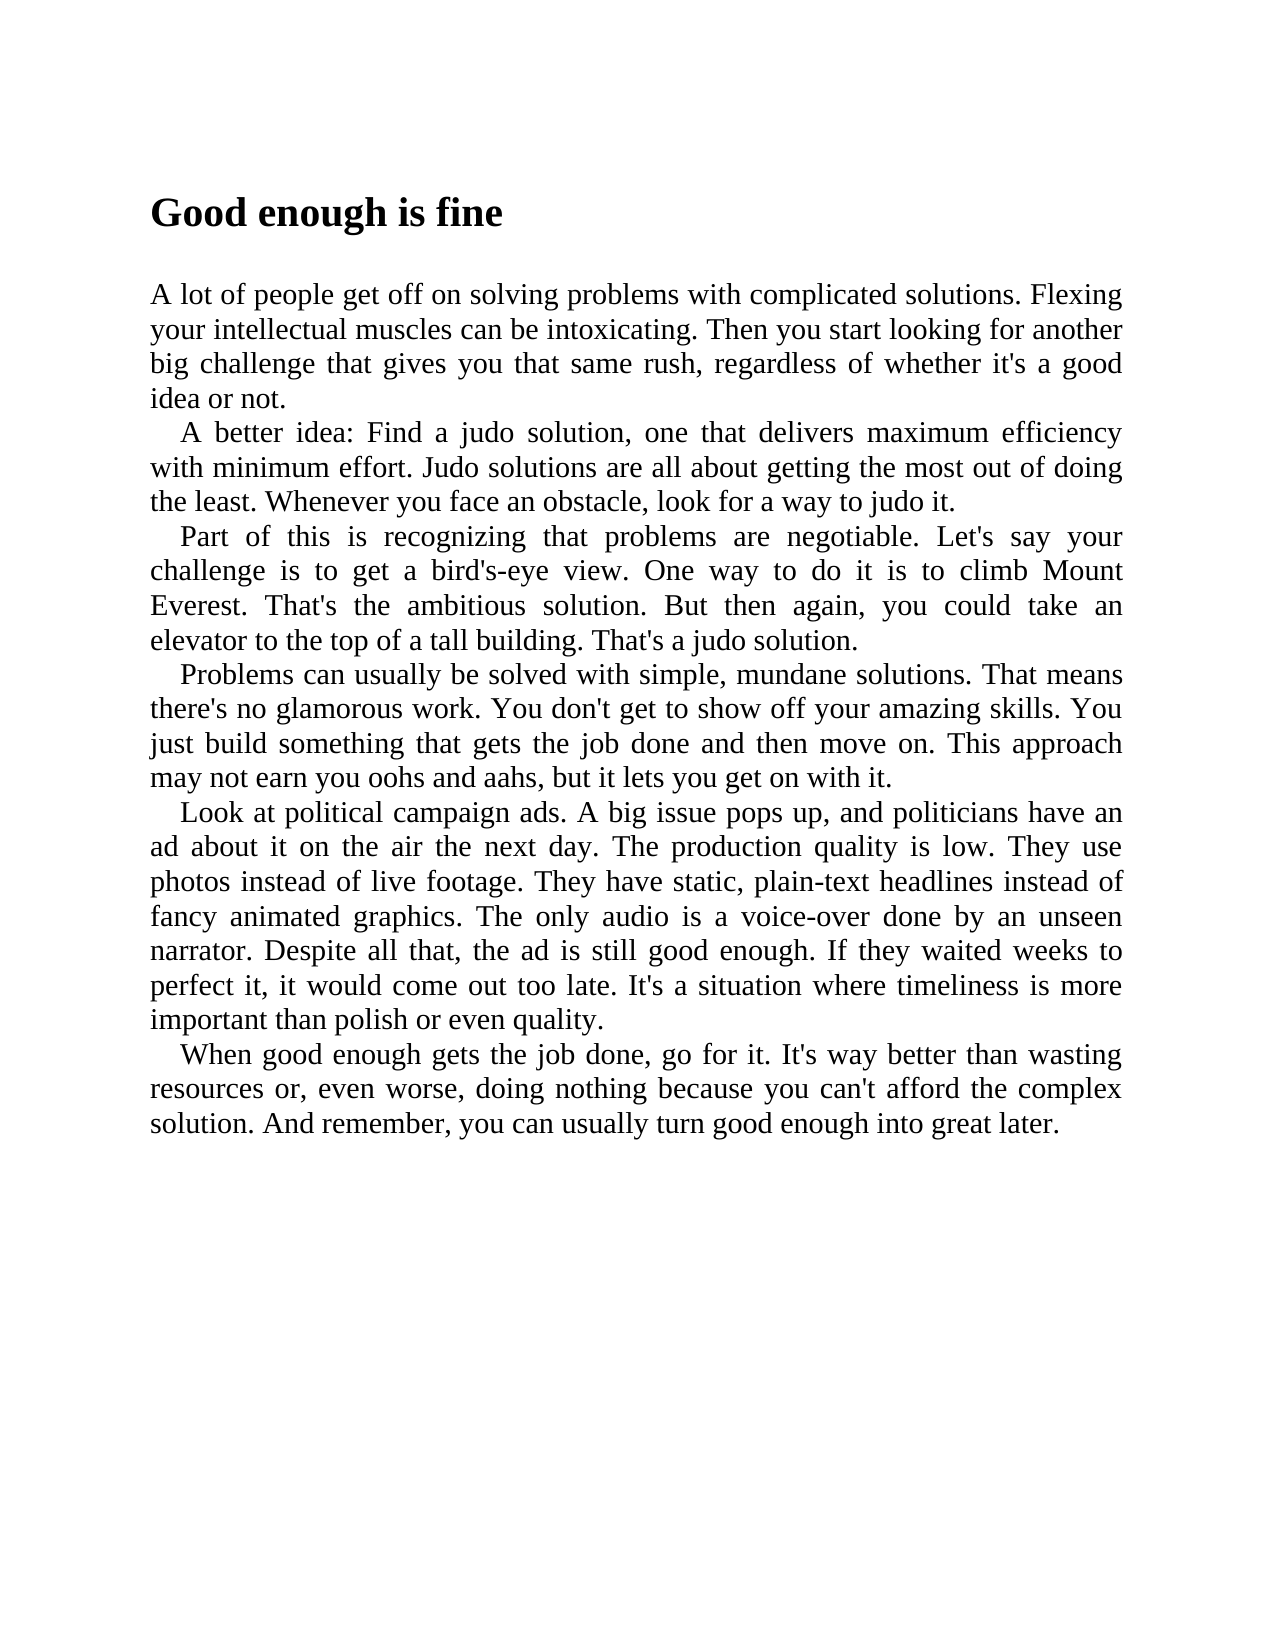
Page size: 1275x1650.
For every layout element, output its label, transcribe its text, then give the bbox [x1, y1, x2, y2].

text Look at political campaign ads. A big issue pops up, and politicians have an ad about it on the air the next day. The production quality is low. They use photos instead of live footage. They have static, plain-text headlines instead of fancy animated graphics. The only audio is a voice-over done by an unseen narrator. Despite all that, the ad is still good enough. If they waited weeks to perfect it, it would come out too late. It's a situation where timeliness is more important than polish or even quality. [150, 794, 1125, 1037]
text Problems can usually be solved with simple, mundane solutions. That means there's no glamorous work. You don't get to show off your amazing skills. You just build something that gets the job done and then move on. This approach may not earn you oohs and aahs, but it lets you get on with it. [150, 657, 1125, 794]
text When good enough gets the job done, go for it. It's way better than wasting resources or, even worse, doing nothing because you can't afford the complex solution. And remember, you can usually turn good enough into great later. [150, 1037, 1124, 1140]
text Good enough is fine [150, 193, 1127, 235]
text Part of this is recognizing that problems are negotiable. Let's say your challenge is to get a bird's-eye view. One way to do it is to climb Mount Everest. That's the ambitious solution. But then again, you could take an elevator to the top of a tall building. That's a judo solution. [150, 518, 1124, 657]
text A better idea: Find a judo solution, one that delivers maximum efficiency with minimum effort. Judo solutions are all about getting the most out of doing the least. Whenever you face an obstacle, look for a way to judo it. [150, 415, 1124, 518]
text A lot of people get off on solving problems with complicated solutions. Flexing your intellectual muscles can be intoxicating. Then you start looking for another big challenge that gives you that same rush, regardless of whether it's a good idea or not. [150, 277, 1125, 415]
